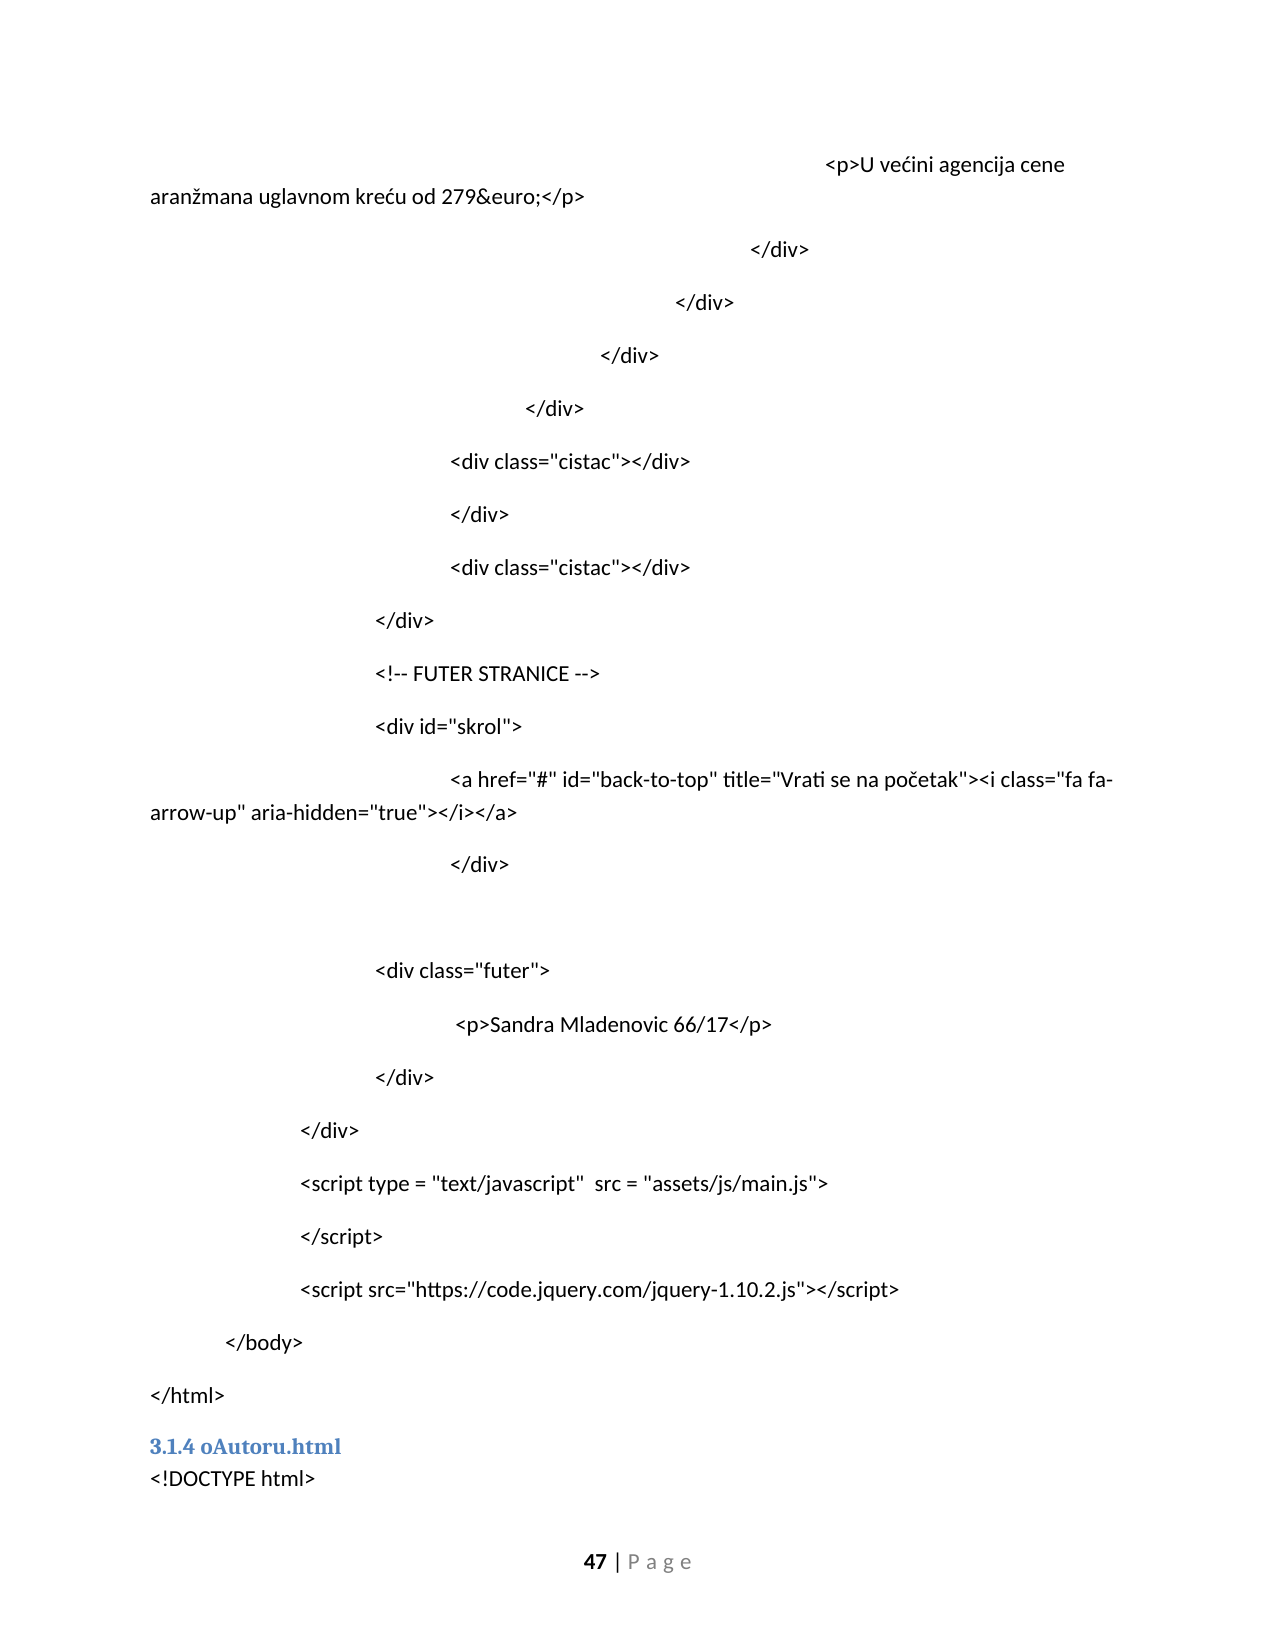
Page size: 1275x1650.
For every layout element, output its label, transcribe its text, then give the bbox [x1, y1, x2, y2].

subtitle 3.1.4 oAutoru.html [150, 1434, 1125, 1460]
text <div class="cistac"></div> [150, 553, 1125, 581]
text <div class="futer"> [150, 957, 1125, 985]
text <div id="skrol"> [150, 712, 1125, 740]
text <!DOCTYPE html> [150, 1464, 1125, 1492]
text </div> [150, 288, 1125, 316]
text </div> [150, 1063, 1125, 1091]
text <div class="cistac"></div> [150, 447, 1125, 475]
text </script> [150, 1222, 1125, 1250]
text </div> [150, 1116, 1125, 1144]
text </div> [150, 851, 1125, 879]
text </html> [150, 1381, 1125, 1409]
text </body> [150, 1328, 1125, 1356]
text </div> [150, 606, 1125, 634]
text </div> [150, 235, 1125, 263]
text </div> [150, 341, 1125, 369]
text <p>U većini agencija cene aranžmana uglavnom kreću od 279&euro;</p> [150, 150, 1125, 210]
text <p>Sandra Mladenovic 66/17</p> [150, 1010, 1125, 1038]
text <!-- FUTER STRANICE --> [150, 659, 1125, 687]
text </div> [150, 394, 1125, 422]
text <script type = "text/javascript" src = "assets/js/main.js"> [150, 1169, 1125, 1197]
text <script src="https://code.jquery.com/jquery-1.10.2.js"></script> [150, 1275, 1125, 1303]
text <a href="#" id="back-to-top" title="Vrati se na početak"><i class="fa fa-arrow-up" aria-hidden="true"></i></a> [150, 765, 1125, 826]
text </div> [150, 500, 1125, 528]
